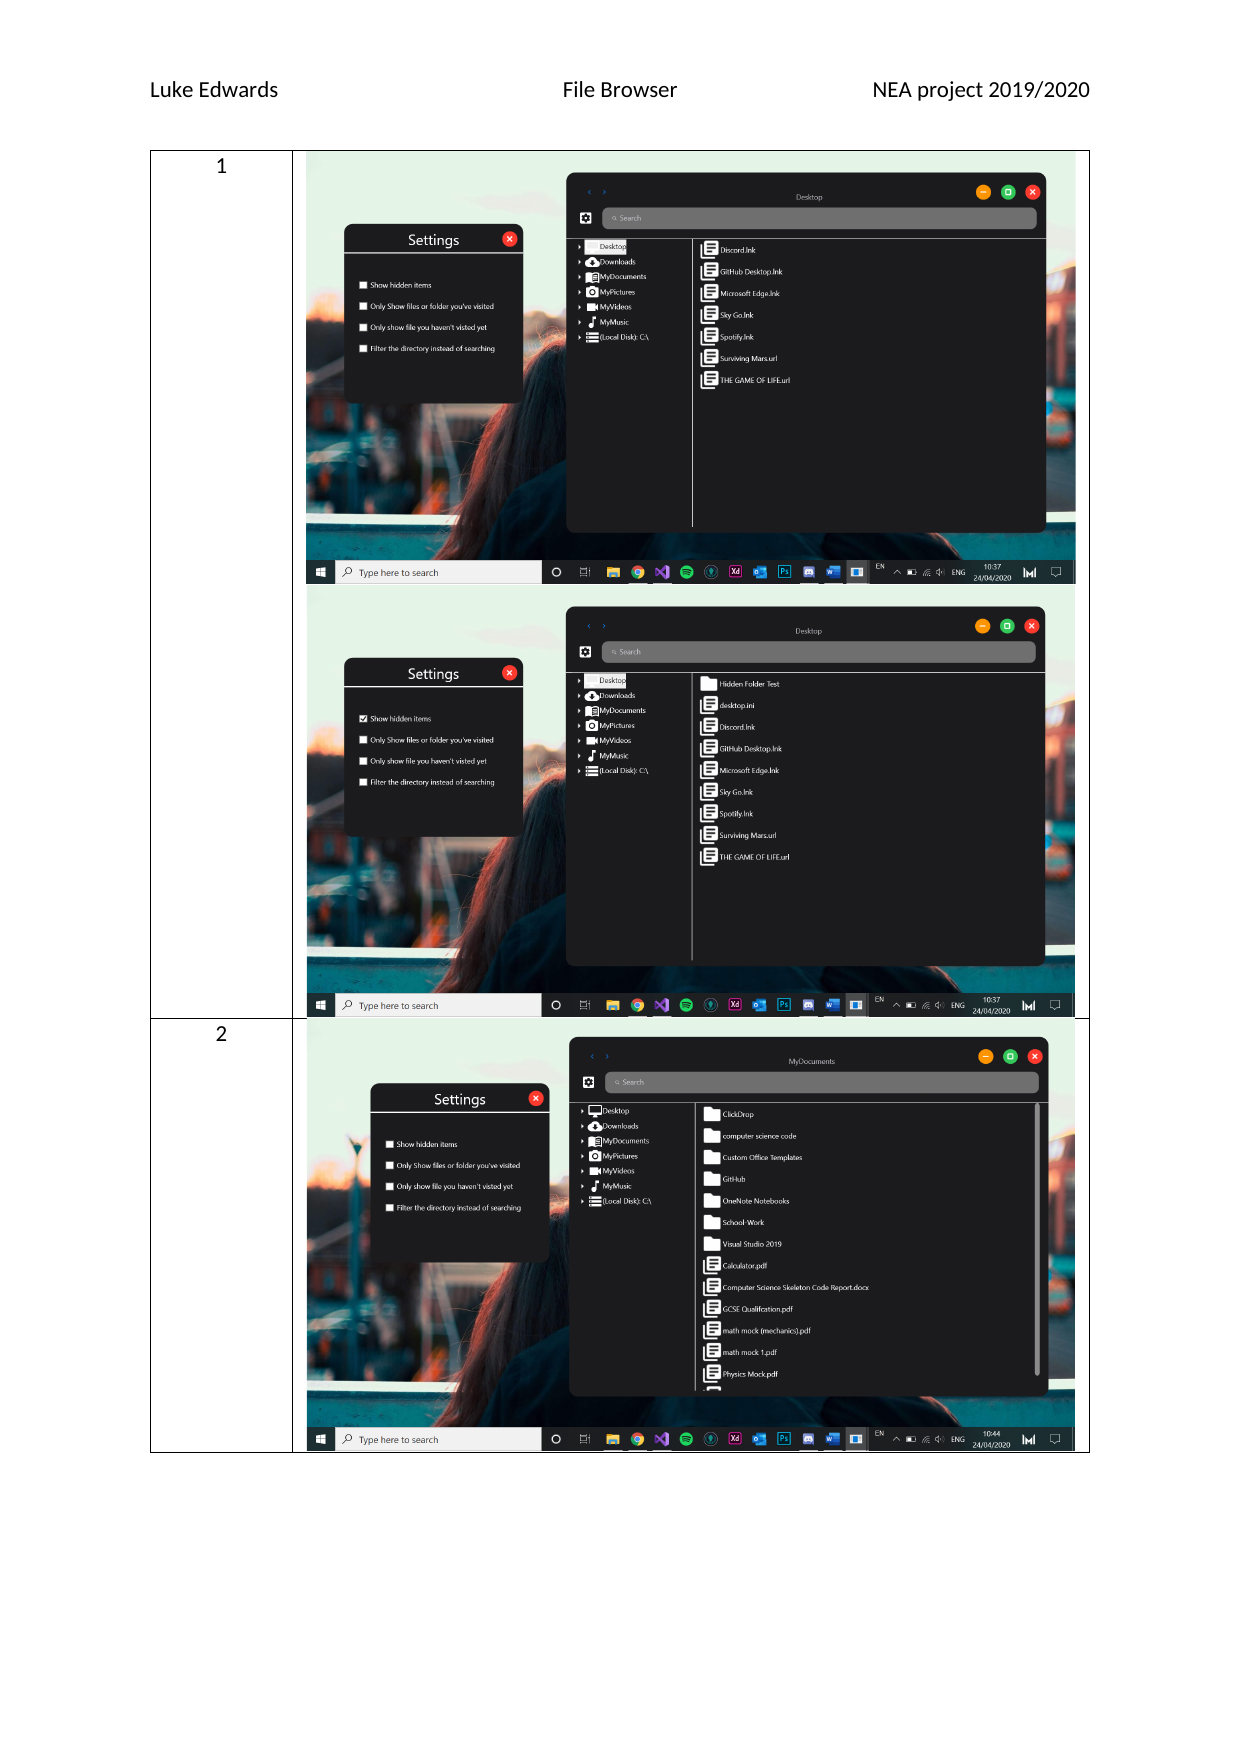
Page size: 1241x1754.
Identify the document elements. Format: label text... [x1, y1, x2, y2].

picture [306, 585, 1075, 1017]
table_cell [293, 151, 1089, 1018]
table_cell 2 [151, 1019, 292, 1452]
table_cell 1 [151, 151, 292, 1018]
table_cell [293, 1019, 1089, 1452]
picture [306, 151, 1076, 584]
picture [306, 1018, 1075, 1451]
